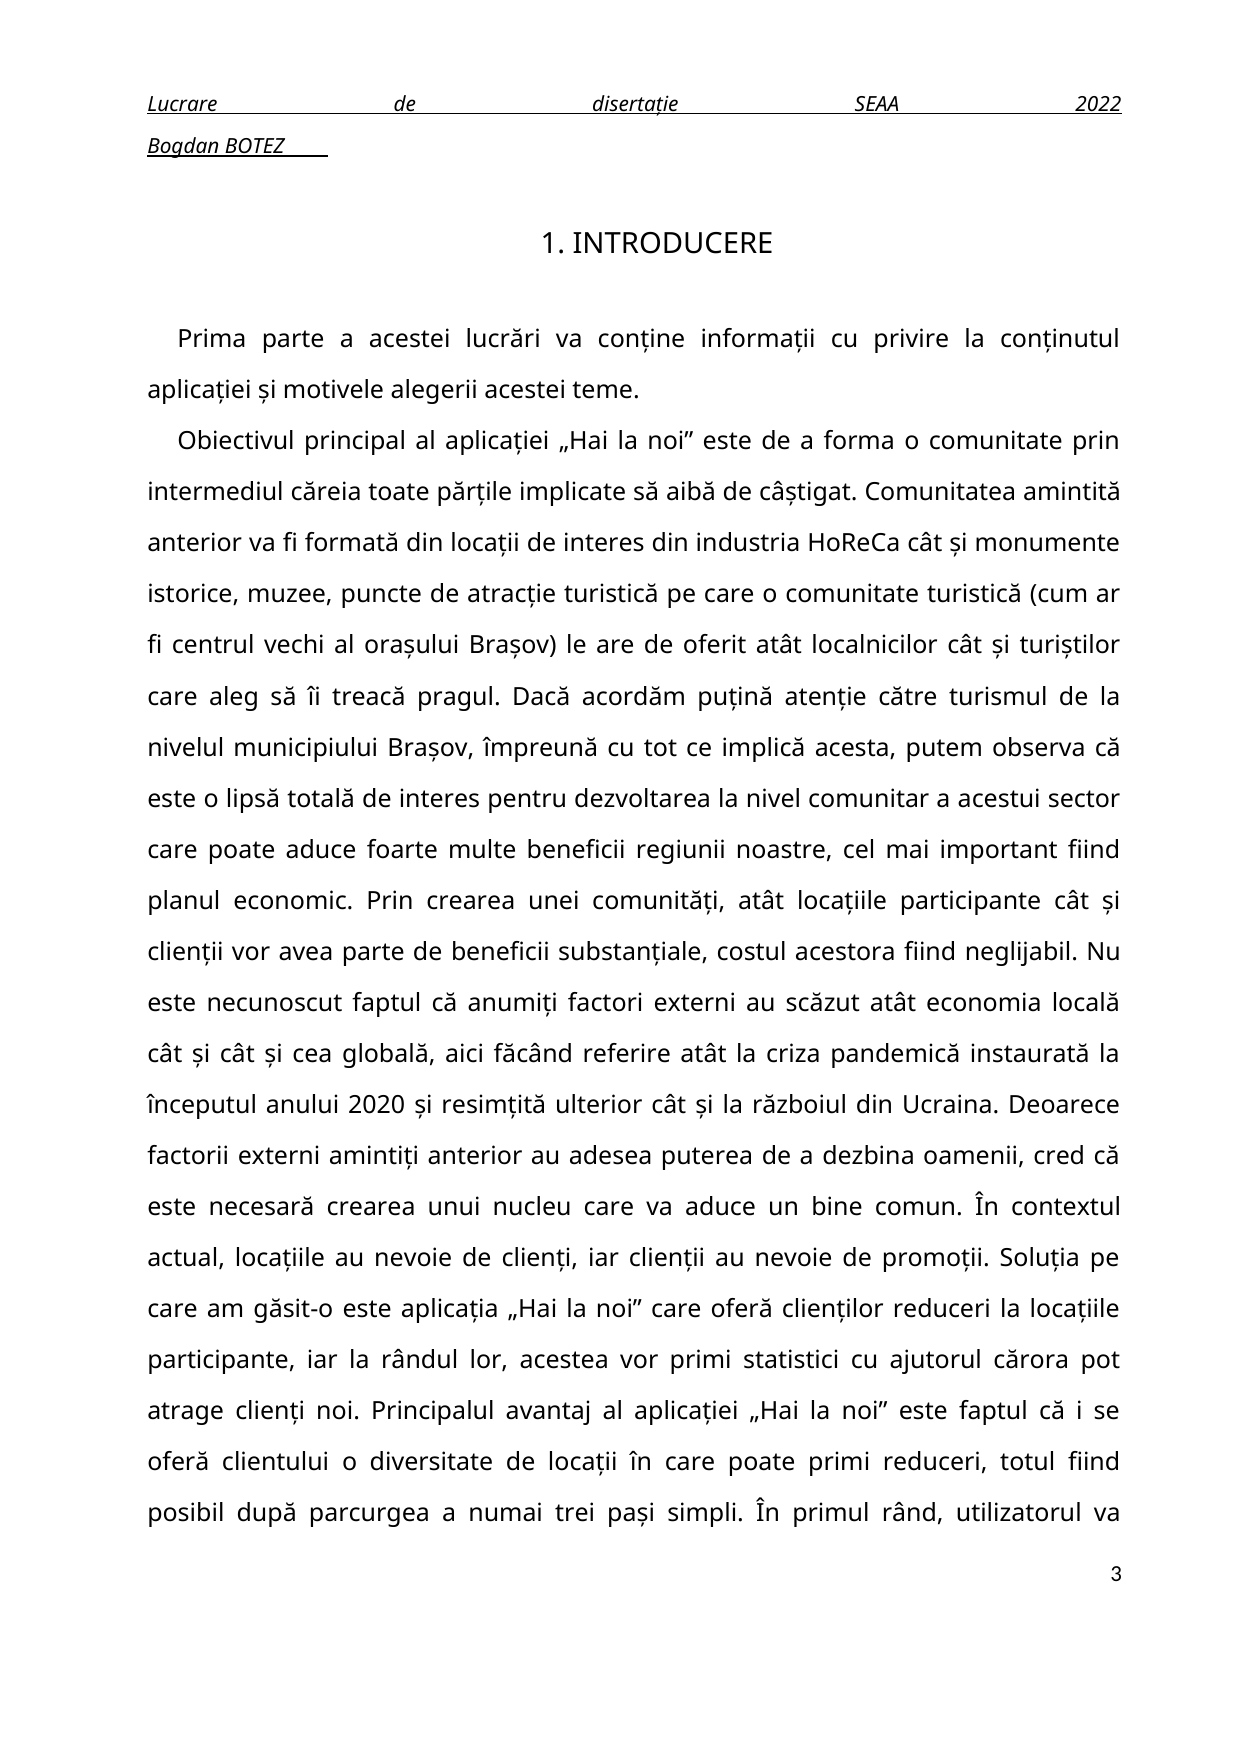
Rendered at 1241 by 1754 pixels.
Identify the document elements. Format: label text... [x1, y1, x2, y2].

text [147, 423, 1122, 1529]
subtitle 1. INTRODUCERE [147, 222, 1122, 262]
text Prima parte a acestei lucrări va conține informații cu privire la conținutul aplicației și motivele alegerii acestei teme. [147, 321, 1122, 406]
